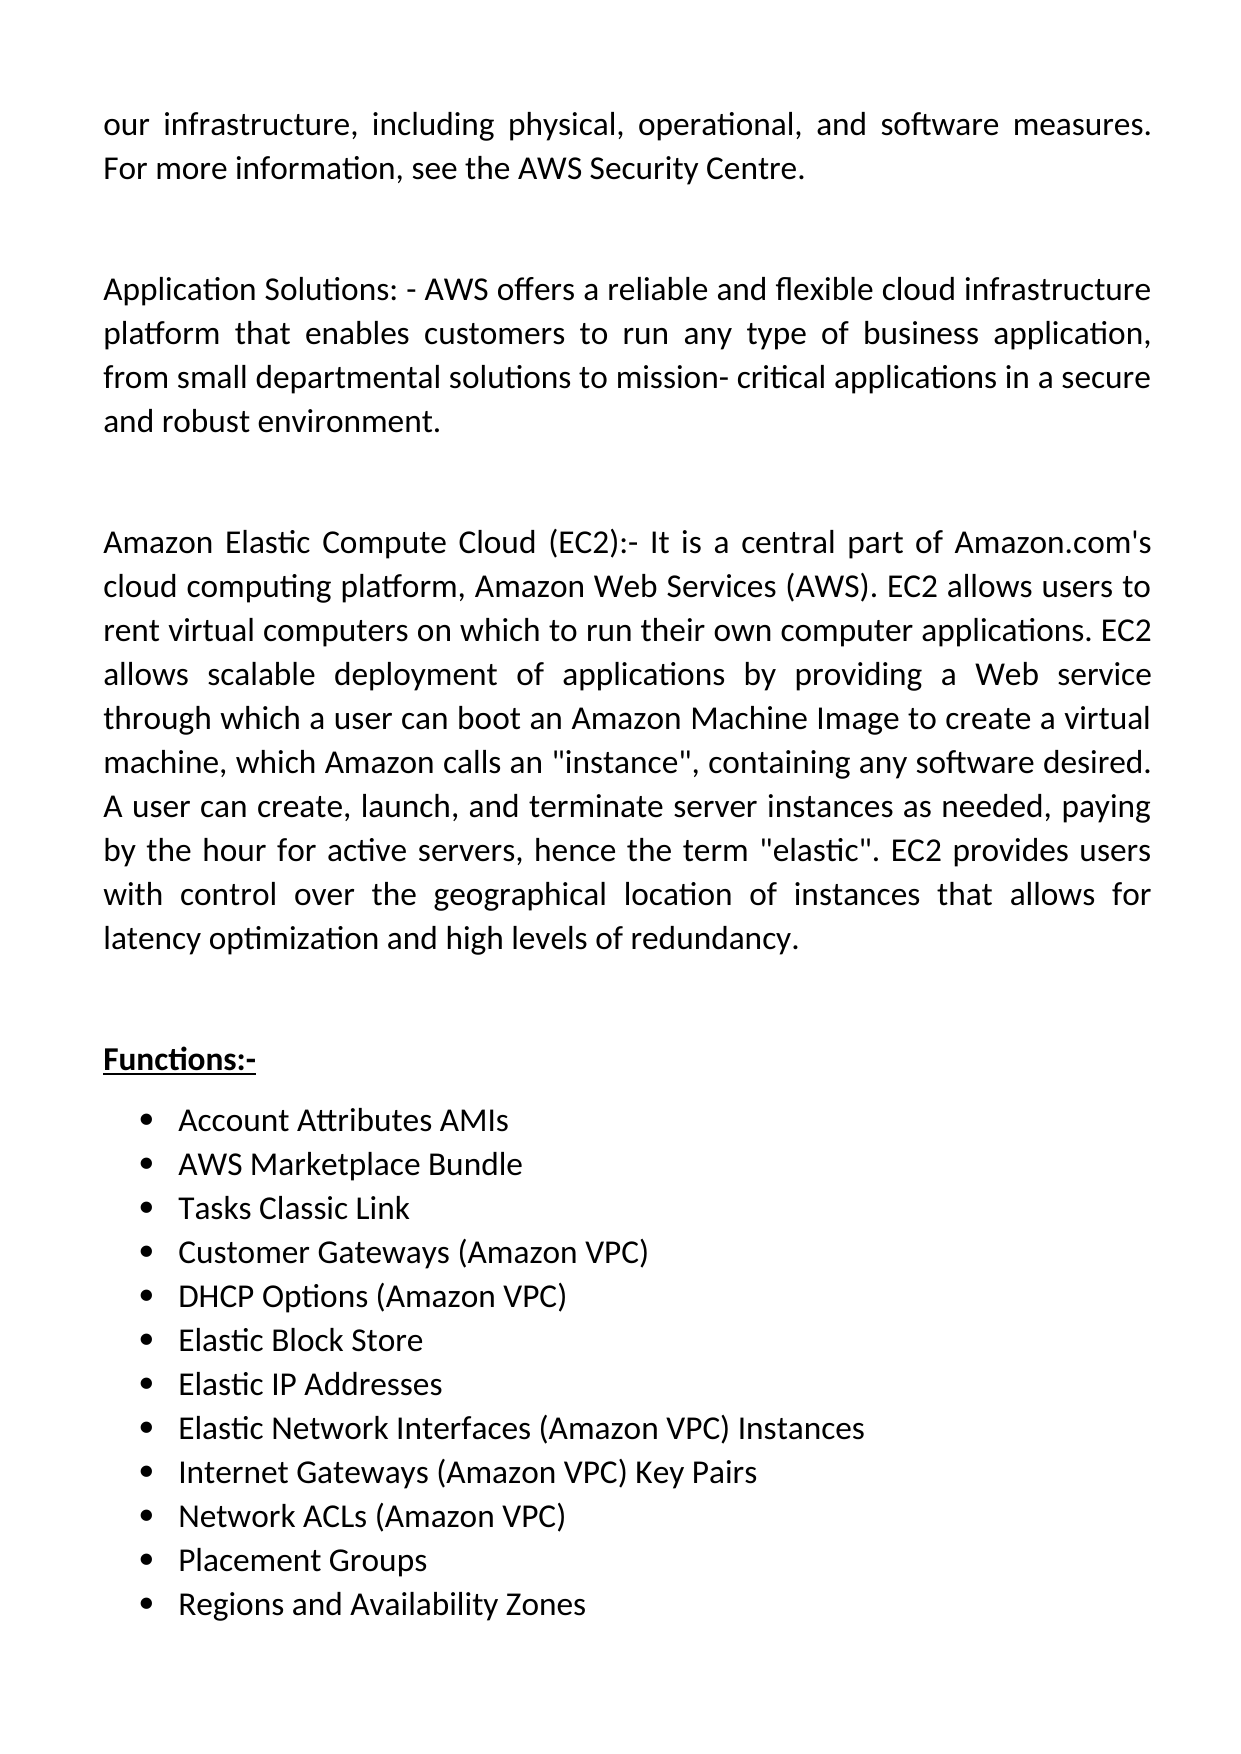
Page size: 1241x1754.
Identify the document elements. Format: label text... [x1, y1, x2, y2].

text Amazon Elastic Compute Cloud (EC2):- It is a central part of Amazon.com's cloud computing platform, Amazon Web Services (AWS). EC2 allows users to rent virtual computers on which to run their own computer applications. EC2 allows scalable deployment of applications by providing a Web service through which a user can boot an Amazon Machine Image to create a virtual machine, which Amazon calls an "instance", containing any software desired. A user can create, launch, and terminate server instances as needed, paying by the hour for active servers, hence the term "elastic". EC2 provides users with control over the geographical location of instances that allows for latency optimization and high levels of redundancy. [103, 521, 1153, 958]
list Tasks Classic Link [141, 1187, 1153, 1228]
list Elastic Network Interfaces (Amazon VPC) Instances [141, 1407, 1153, 1447]
list Placement Groups [141, 1538, 1153, 1579]
text Functions:- [103, 1038, 1153, 1079]
text our infrastructure, including physical, operational, and software measures. For more information, see the AWS Security Centre. [103, 103, 1153, 188]
list Elastic Block Store [141, 1319, 1153, 1359]
list Elastic IP Addresses [141, 1363, 1153, 1403]
list DHCP Options (Amazon VPC) [141, 1275, 1153, 1316]
list Network ACLs (Amazon VPC) [141, 1494, 1153, 1535]
list Customer Gateways (Amazon VPC) [141, 1231, 1153, 1272]
list AWS Marketplace Bundle [141, 1143, 1153, 1184]
list Regions and Availability Zones [141, 1582, 1153, 1623]
text Application Solutions: - AWS offers a reliable and flexible cloud infrastructure platform that enables customers to run any type of business application, from small departmental solutions to mission- critical applications in a secure and robust environment. [103, 268, 1153, 441]
list Internet Gateways (Amazon VPC) Key Pairs [141, 1451, 1153, 1491]
list Account Attributes AMIs [141, 1099, 1153, 1140]
